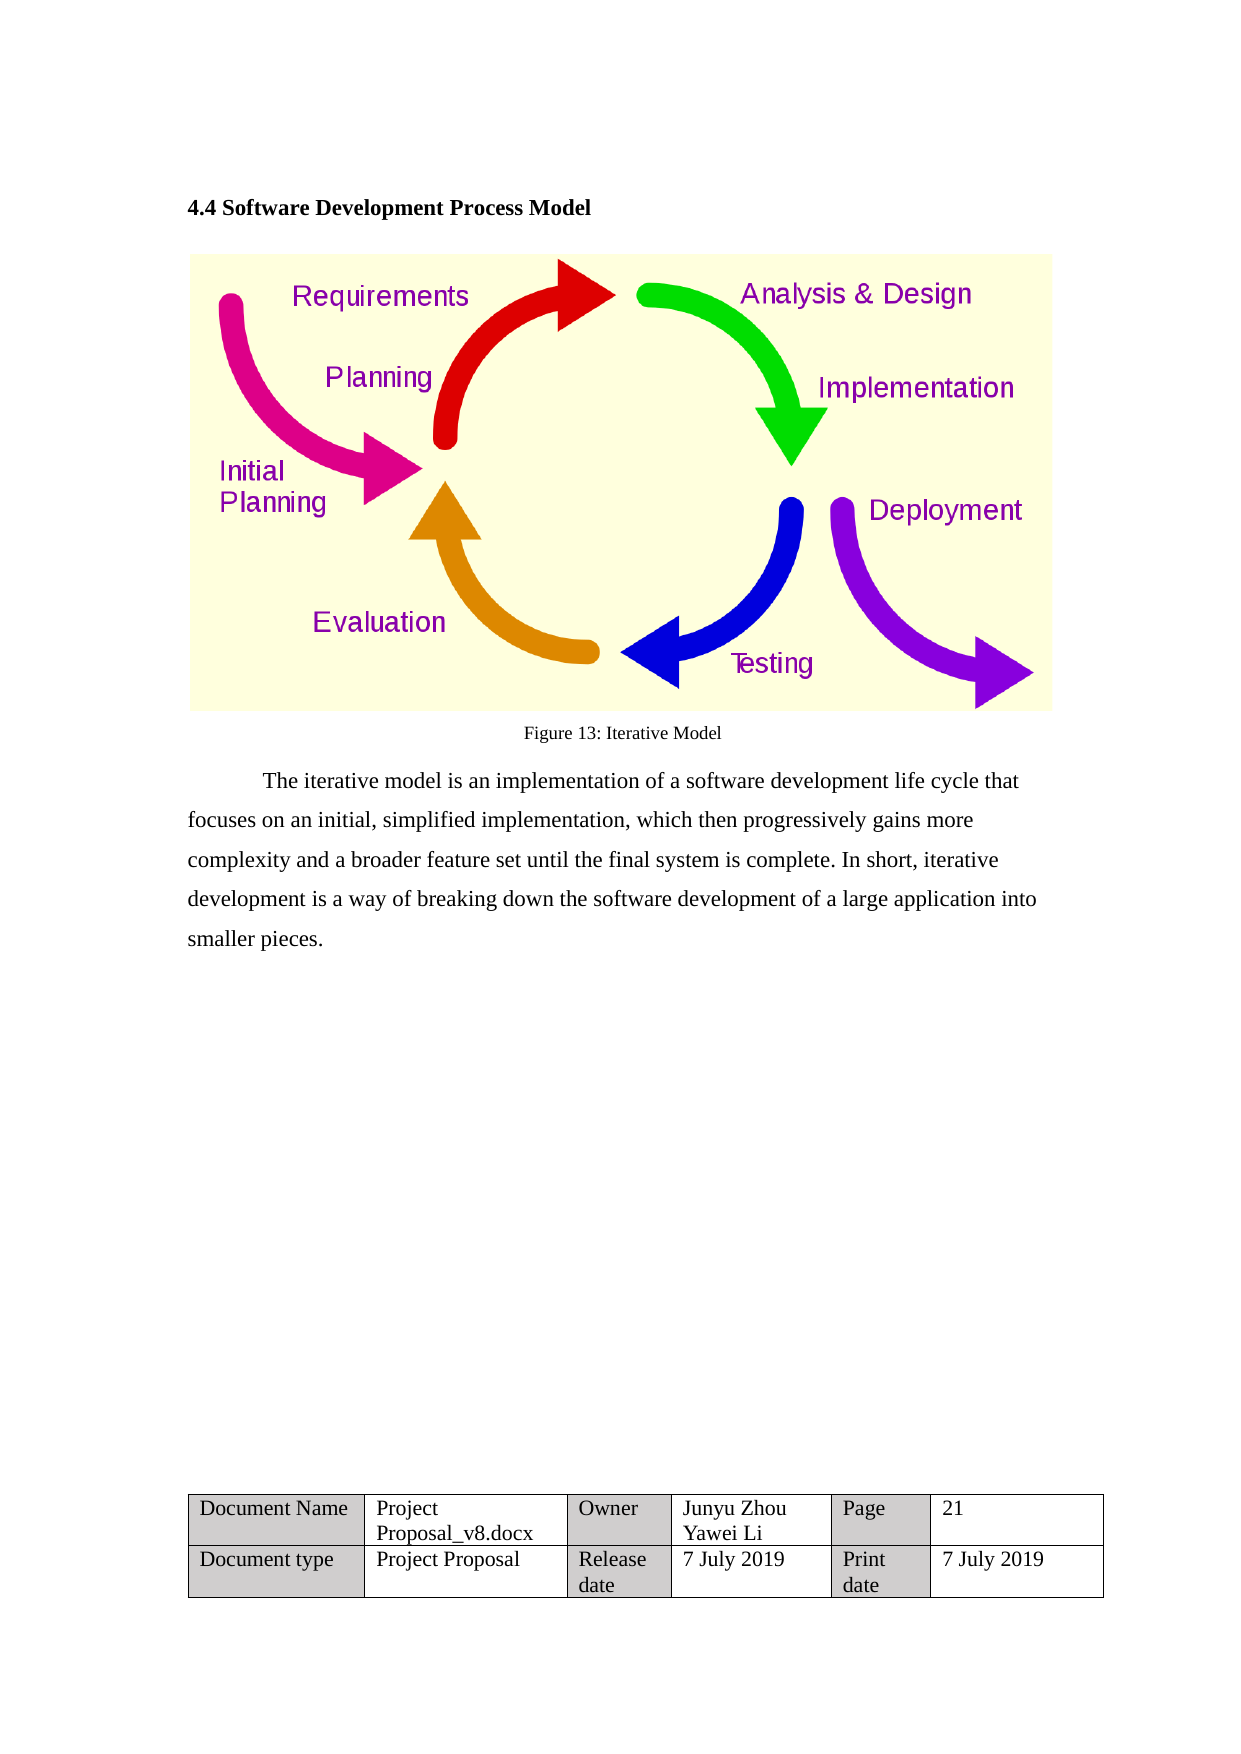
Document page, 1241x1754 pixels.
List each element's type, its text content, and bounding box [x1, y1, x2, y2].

picture [190, 254, 1052, 711]
subtitle 4.4 Software Development Process Model [187, 194, 1053, 220]
